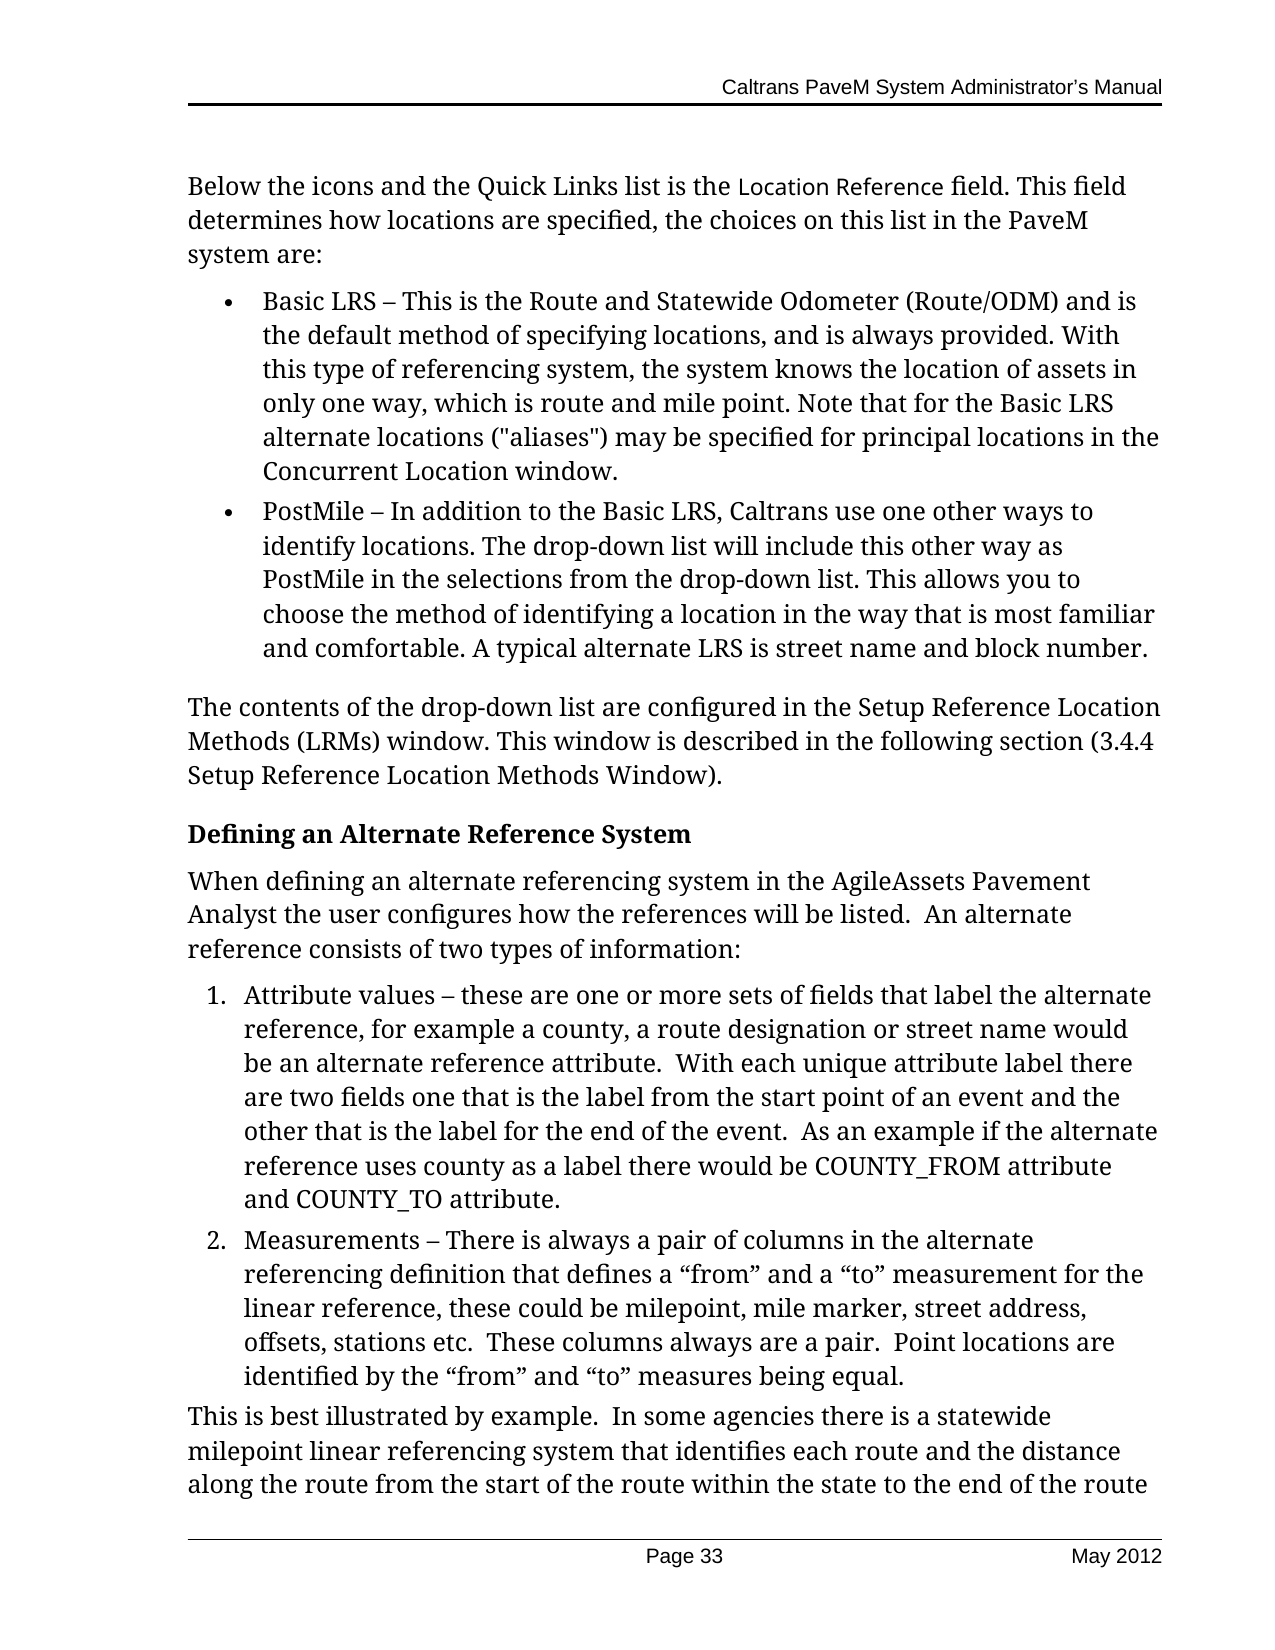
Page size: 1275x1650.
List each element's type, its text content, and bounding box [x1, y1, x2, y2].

text The contents of the drop-down list are configured in the Setup Reference Location Methods (LRMs) window. This window is described in the following section (3.4.4 Setup Reference Location Methods Window). [187, 689, 1162, 792]
text PostMile – In addition to the Basic LRS, Caltrans use one other ways to identify locations. The drop-down list will include this other way as PostMile in the selections from the drop-down list. This allows you to choose the method of identifying a location in the way that is most familiar and comfortable. A typical alternate LRS is street name and block number. [225, 494, 1162, 664]
list Measurements – There is always a pair of columns in the alternate referencing definition that defines a “from” and a “to” measurement for the linear reference, these could be milepoint, mile marker, street address, offsets, stations etc. These columns always are a pair. Point locations are identified by the “from” and “to” measures being equal. [206, 1222, 1162, 1393]
text Basic LRS – This is the Route and Statewide Odometer (Route/ODM) and is the default method of specifying locations, and is always provided. With this type of referencing system, the system knows the location of assets in only one way, which is route and mile point. Note that for the Basic LRS alternate locations ("aliases") may be specified for principal locations in the Concurrent Location window. [225, 283, 1162, 488]
subtitle Defining an Alternate Reference System [187, 817, 1162, 851]
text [187, 1399, 1162, 1501]
text Below the icons and the Quick Links list is the Location Reference field. This field determines how locations are specified, the choices on this list in the PaveM system are: [187, 169, 1162, 271]
list Attribute values – these are one or more sets of fields that label the alternate reference, for example a county, a route designation or street name would be an alternate reference attribute. With each unique attribute label there are two fields one that is the label from the start point of an event and the other that is the label for the end of the event. As an example if the alternate reference uses county as a label there would be COUNTY_FROM attribute and COUNTY_TO attribute. [206, 978, 1162, 1216]
text When defining an alternate referencing system in the AgileAssets Pavement Analyst the user configures how the references will be listed. An alternate reference consists of two types of information: [187, 863, 1162, 965]
